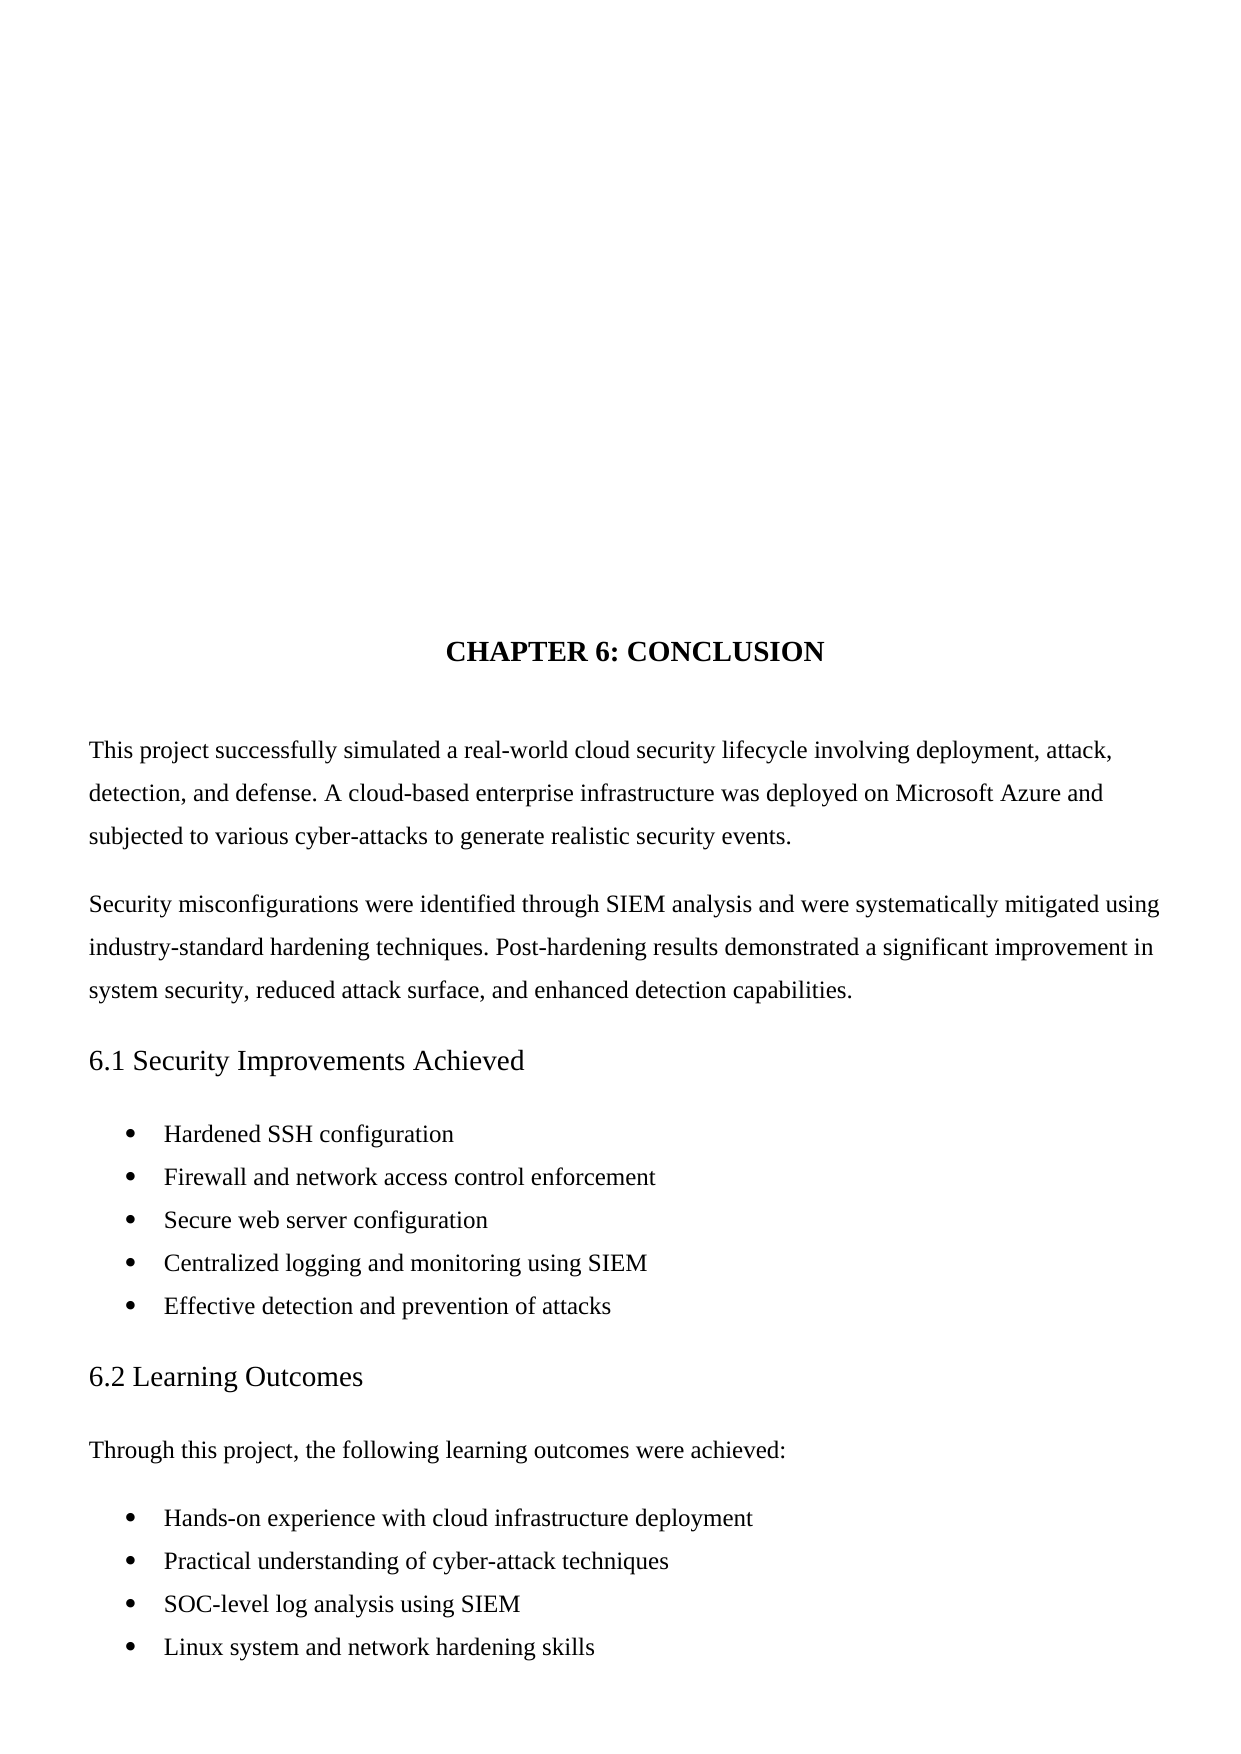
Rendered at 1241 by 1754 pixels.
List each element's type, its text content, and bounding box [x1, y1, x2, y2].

list Secure web server configuration [126, 1205, 1181, 1234]
list Linux system and network hardening skills [126, 1632, 1181, 1661]
text 6.1 Security Improvements Achieved [89, 1043, 1181, 1077]
text Security misconfigurations were identified through SIEM analysis and were systematically mitigated using industry-standard hardening techniques. Post-hardening results demonstrated a significant improvement in system security, reduced attack surface, and enhanced detection capabilities. [89, 889, 1181, 1004]
text 6.2 Learning Outcomes [89, 1359, 1181, 1393]
list Hands-on experience with cloud infrastructure deployment [126, 1503, 1181, 1532]
list SOC-level log analysis using SIEM [126, 1589, 1181, 1618]
list Hardened SSH configuration [126, 1119, 1181, 1148]
list Centralized logging and monitoring using SIEM [126, 1248, 1181, 1277]
list Firewall and network access control enforcement [126, 1162, 1181, 1191]
text This project successfully simulated a real-world cloud security lifecycle involving deployment, attack, detection, and defense. A cloud-based enterprise infrastructure was deployed on Microsoft Azure and subjected to various cyber-attacks to generate realistic security events. [89, 735, 1181, 850]
list Practical understanding of cyber-attack techniques [126, 1546, 1181, 1575]
text Through this project, the following learning outcomes were achieved: [89, 1435, 1181, 1463]
text CHAPTER 6: CONCLUSION [89, 634, 1181, 668]
list Effective detection and prevention of attacks [126, 1291, 1181, 1320]
